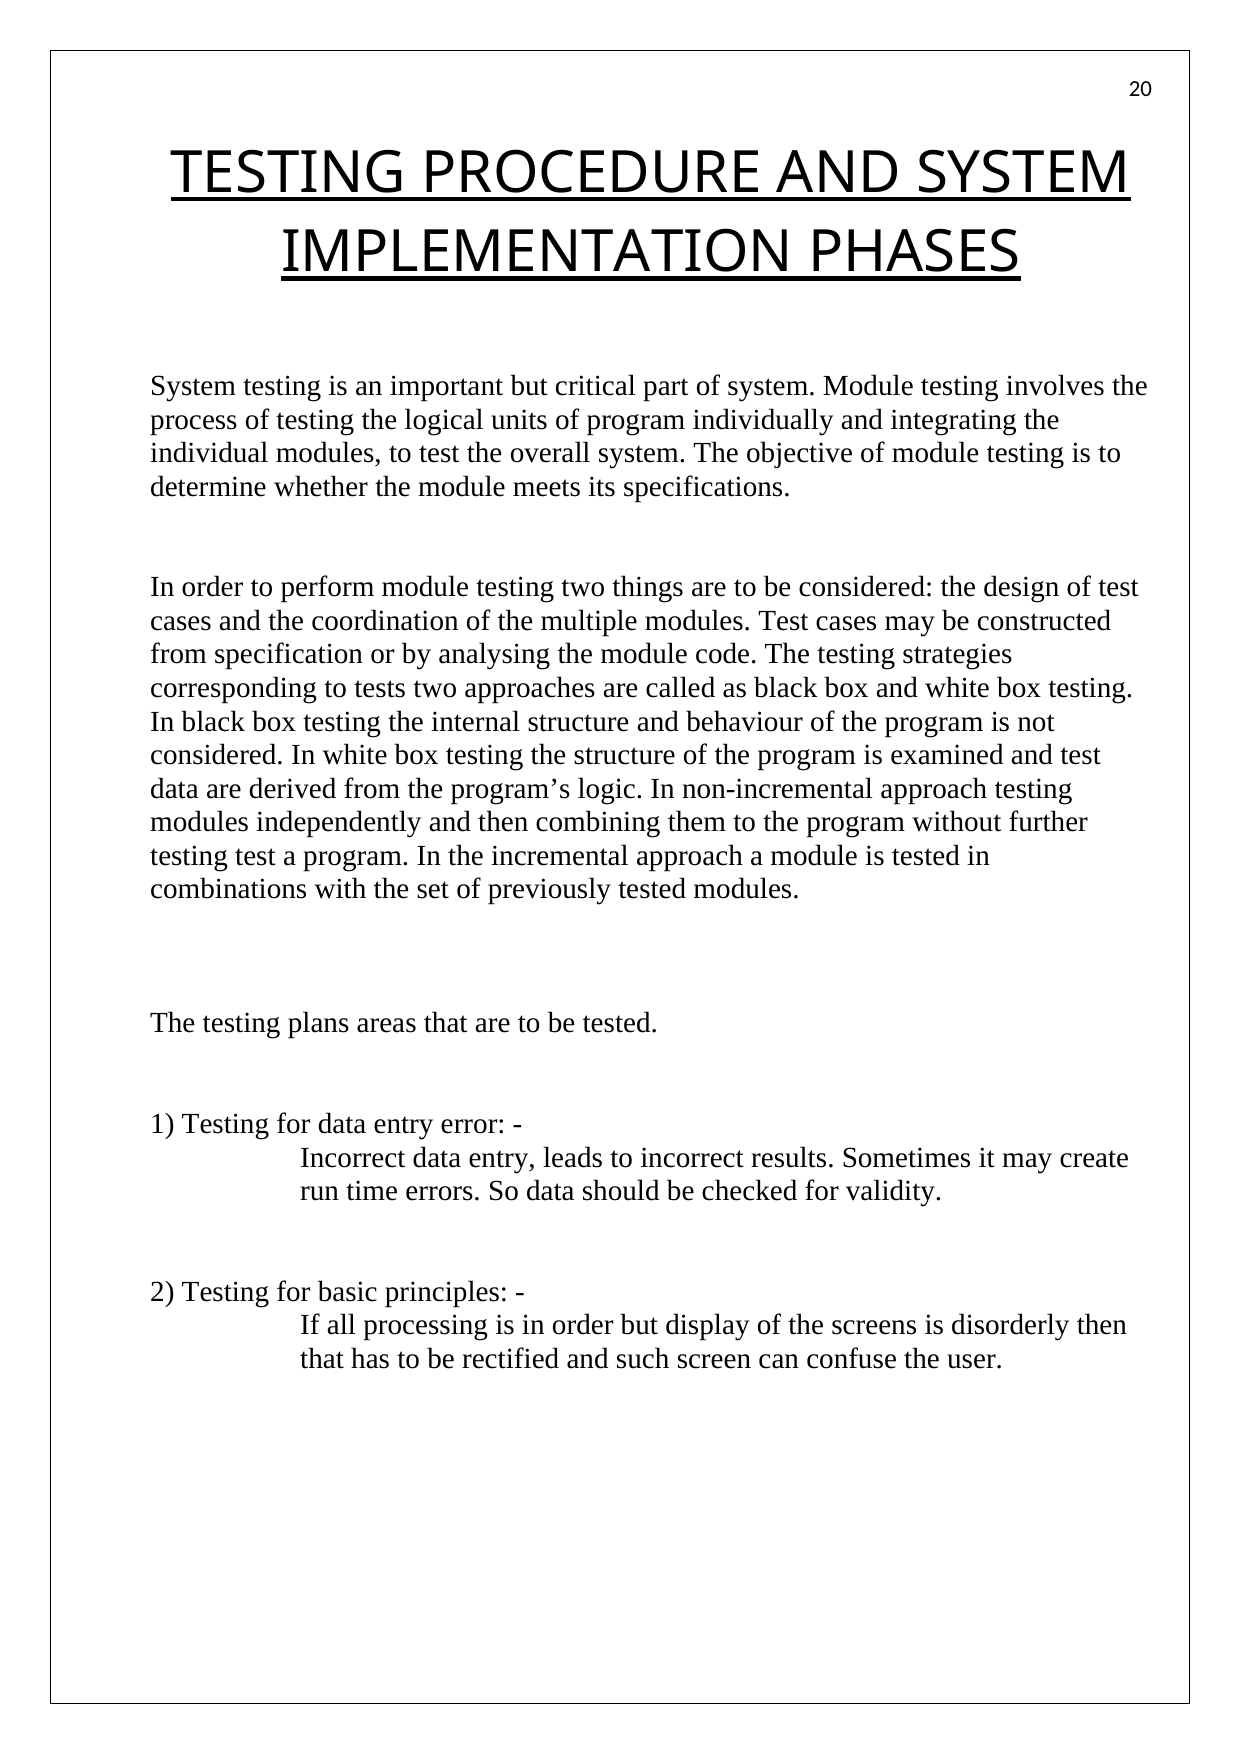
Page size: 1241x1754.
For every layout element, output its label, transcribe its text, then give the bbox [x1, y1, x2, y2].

text In order to perform module testing two things are to be considered: the design of test cases and the coordination of the multiple modules. Test cases may be constructed from specification or by analysing the module code. The testing strategies corresponding to tests two approaches are called as black box and white box testing. In black box testing the internal structure and behaviour of the program is not considered. In white box testing the structure of the program is examined and test data are derived from the program’s logic. In non-incremental approach testing modules independently and then combining them to the program without further testing test a program. In the incremental approach a module is tested in combinations with the set of previously tested modules. [150, 569, 1152, 905]
text Incorrect data entry, leads to incorrect results. Sometimes it may create run time errors. So data should be checked for validity. [300, 1140, 1152, 1207]
text TESTING PROCEDURE AND SYSTEM IMPLEMENTATION PHASES [150, 130, 1152, 289]
text System testing is an important but critical part of system. Module testing involves the process of testing the logical units of program individually and integrating the individual modules, to test the overall system. The objective of module testing is to determine whether the module meets its specifications. [150, 368, 1152, 502]
text If all processing is in order but display of the screens is disorderly then that has to be rectified and such screen can confuse the user. [300, 1307, 1152, 1374]
text 2) Testing for basic principles: - [150, 1274, 1152, 1307]
text The testing plans areas that are to be tested. [150, 1006, 1152, 1039]
text 1) Testing for data entry error: - [150, 1106, 1152, 1140]
